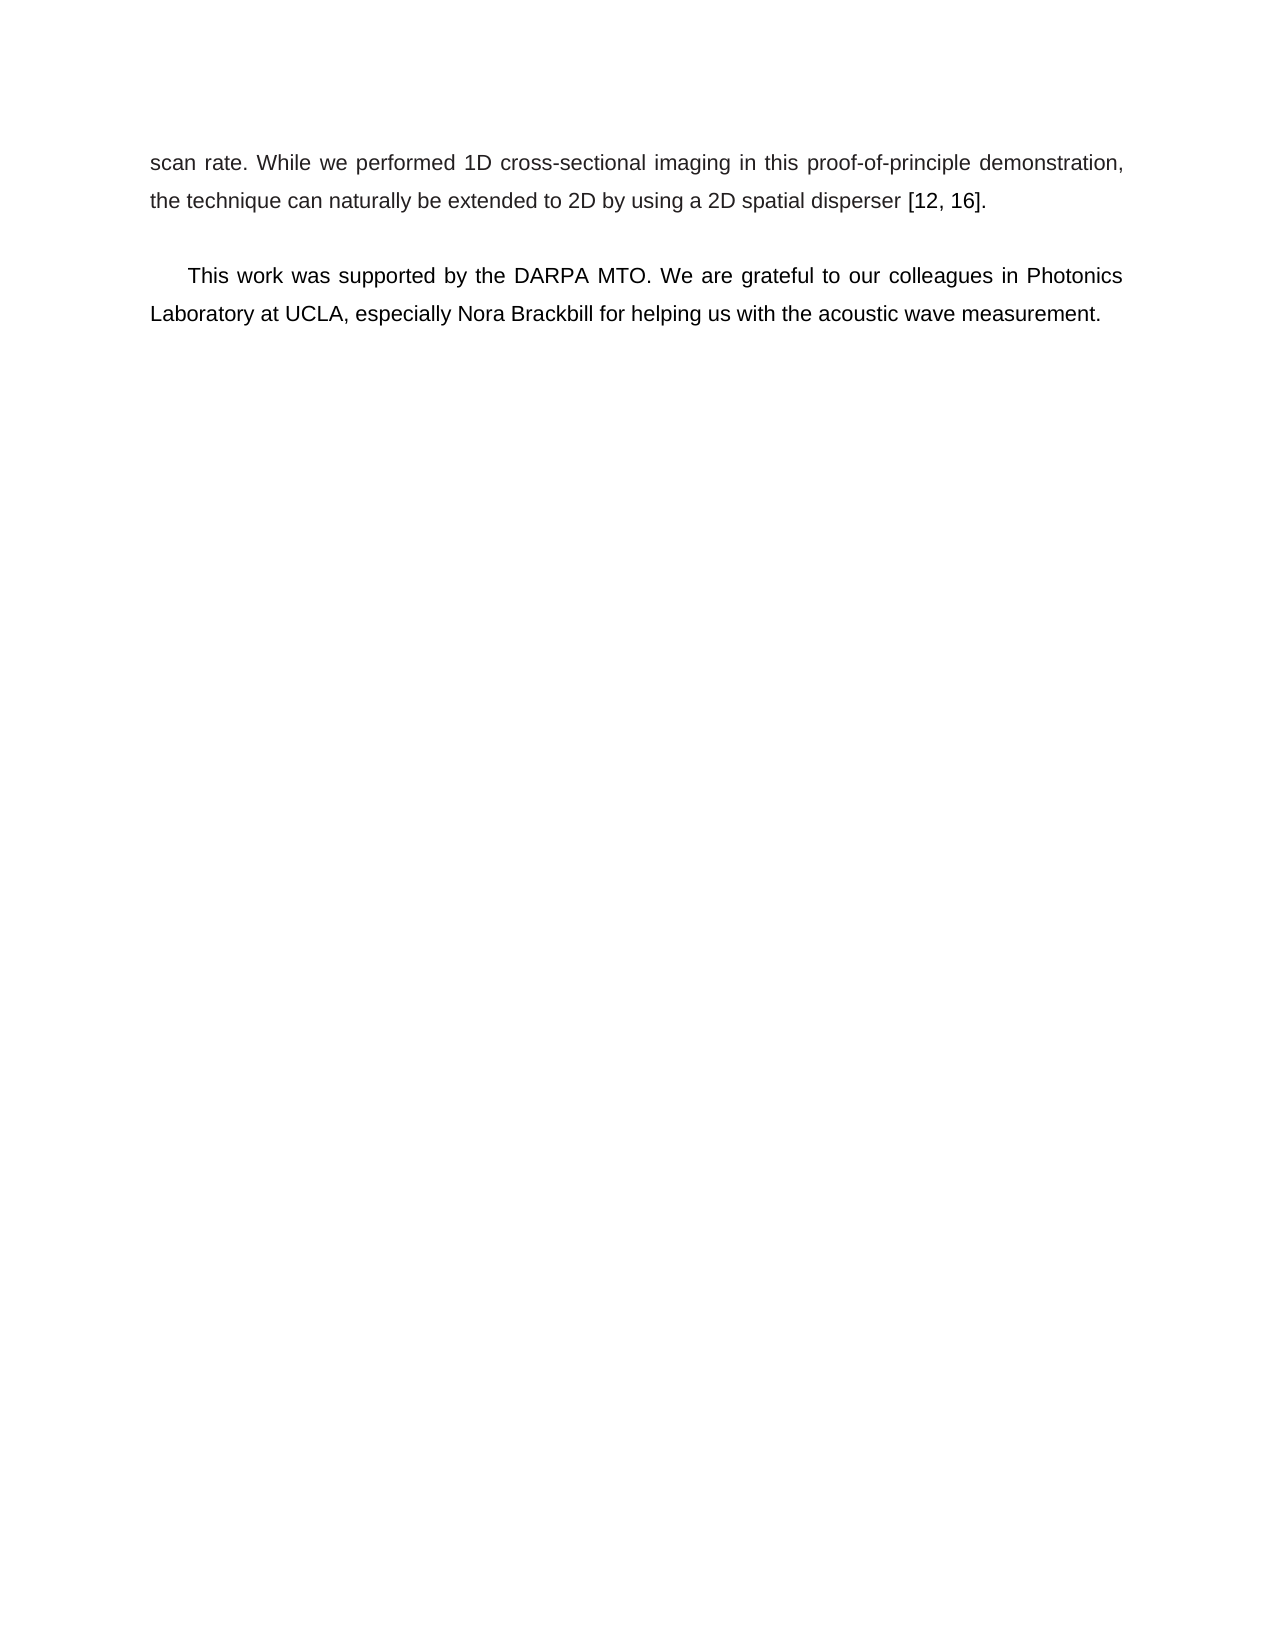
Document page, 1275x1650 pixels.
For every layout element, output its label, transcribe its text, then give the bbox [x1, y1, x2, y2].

text This work was supported by the DARPA MTO. We are grateful to our colleagues in Photonics Laboratory at UCLA, especially Nora Brackbill for helping us with the acoustic wave measurement. [150, 263, 1125, 326]
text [150, 150, 1125, 213]
